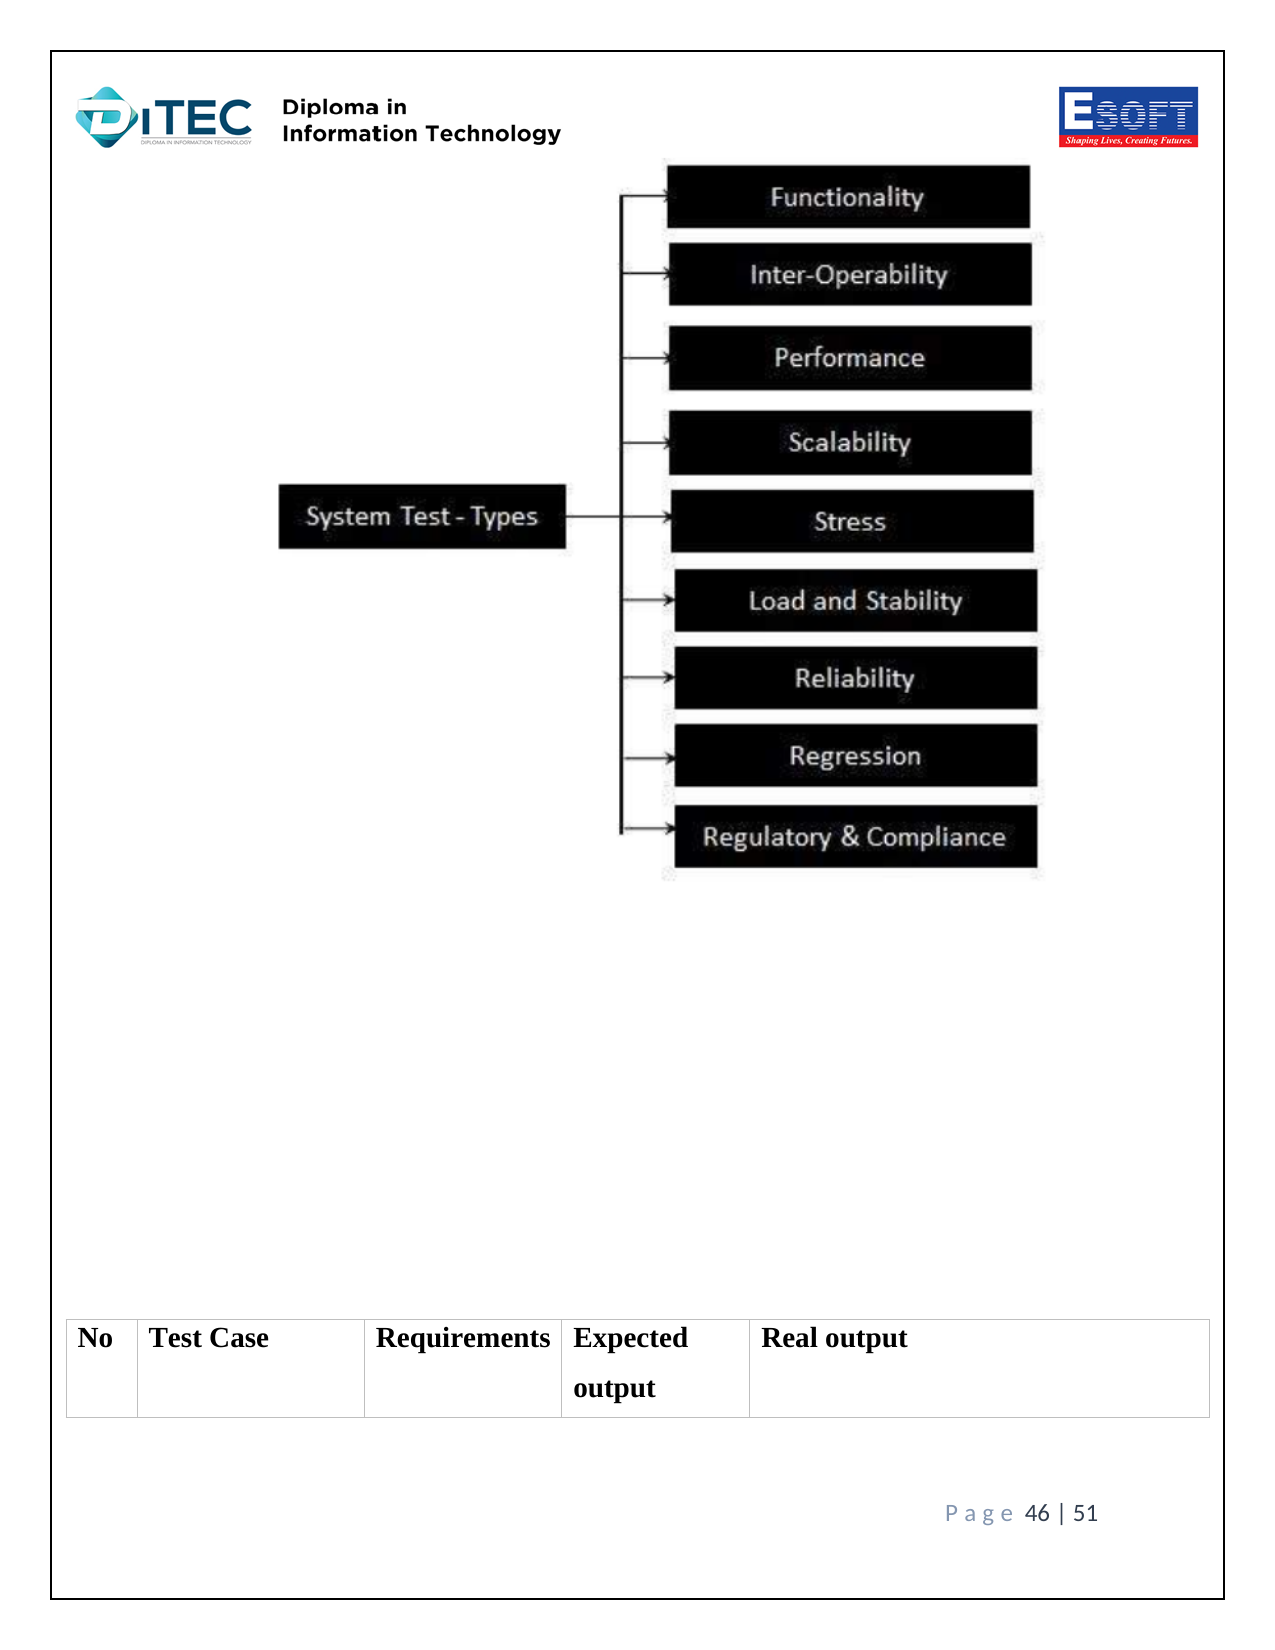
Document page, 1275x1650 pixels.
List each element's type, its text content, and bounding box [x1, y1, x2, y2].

picture [23, 42, 1257, 150]
table_header Expected output [562, 1320, 749, 1417]
picture [52, 52, 1223, 884]
table_header Test Case [138, 1320, 364, 1417]
table_header Requirements [365, 1320, 561, 1417]
table_header Real output [750, 1320, 1209, 1417]
table_header No [67, 1320, 137, 1417]
